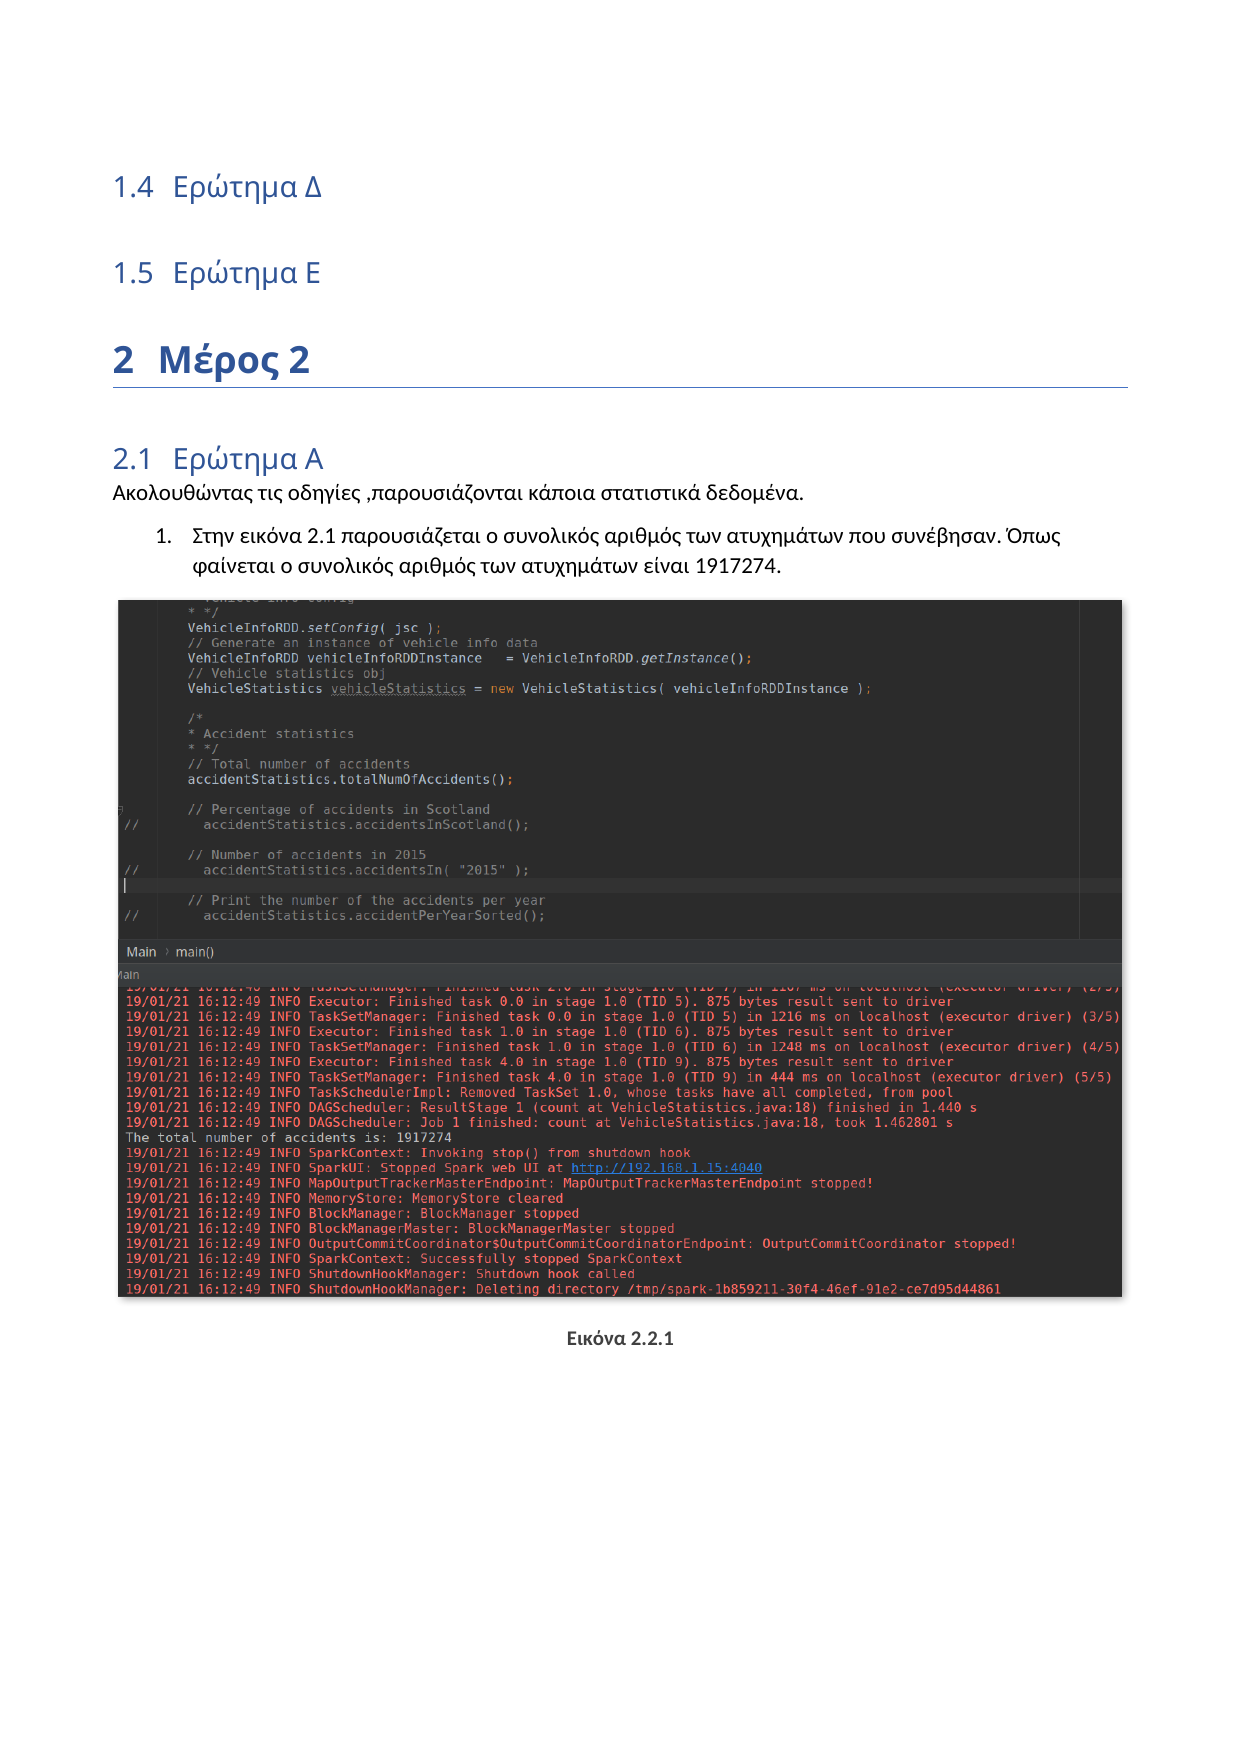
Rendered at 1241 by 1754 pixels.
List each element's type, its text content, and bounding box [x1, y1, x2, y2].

text Ακολουθώντας τις οδηγίες ,παρουσιάζονται κάποια στατιστικά δεδομένα. [112, 478, 1128, 506]
picture [118, 600, 1122, 1297]
list Στην εικόνα 2.1 παρουσιάζεται ο συνολικός αριθμός των ατυχημάτων που συνέβησαν. Όπως φαίνεται ο συνολικός αριθμός των ατυχημάτων είναι 1917274. [155, 521, 1128, 579]
subtitle Ερώτημα Ε [112, 252, 1128, 292]
text Εικόνα 2.2.1 [112, 1326, 1128, 1351]
subtitle Ερώτημα Α [112, 438, 1128, 478]
subtitle Ερώτημα Δ [112, 167, 1128, 206]
subtitle Μέρος 2 [112, 334, 1128, 388]
